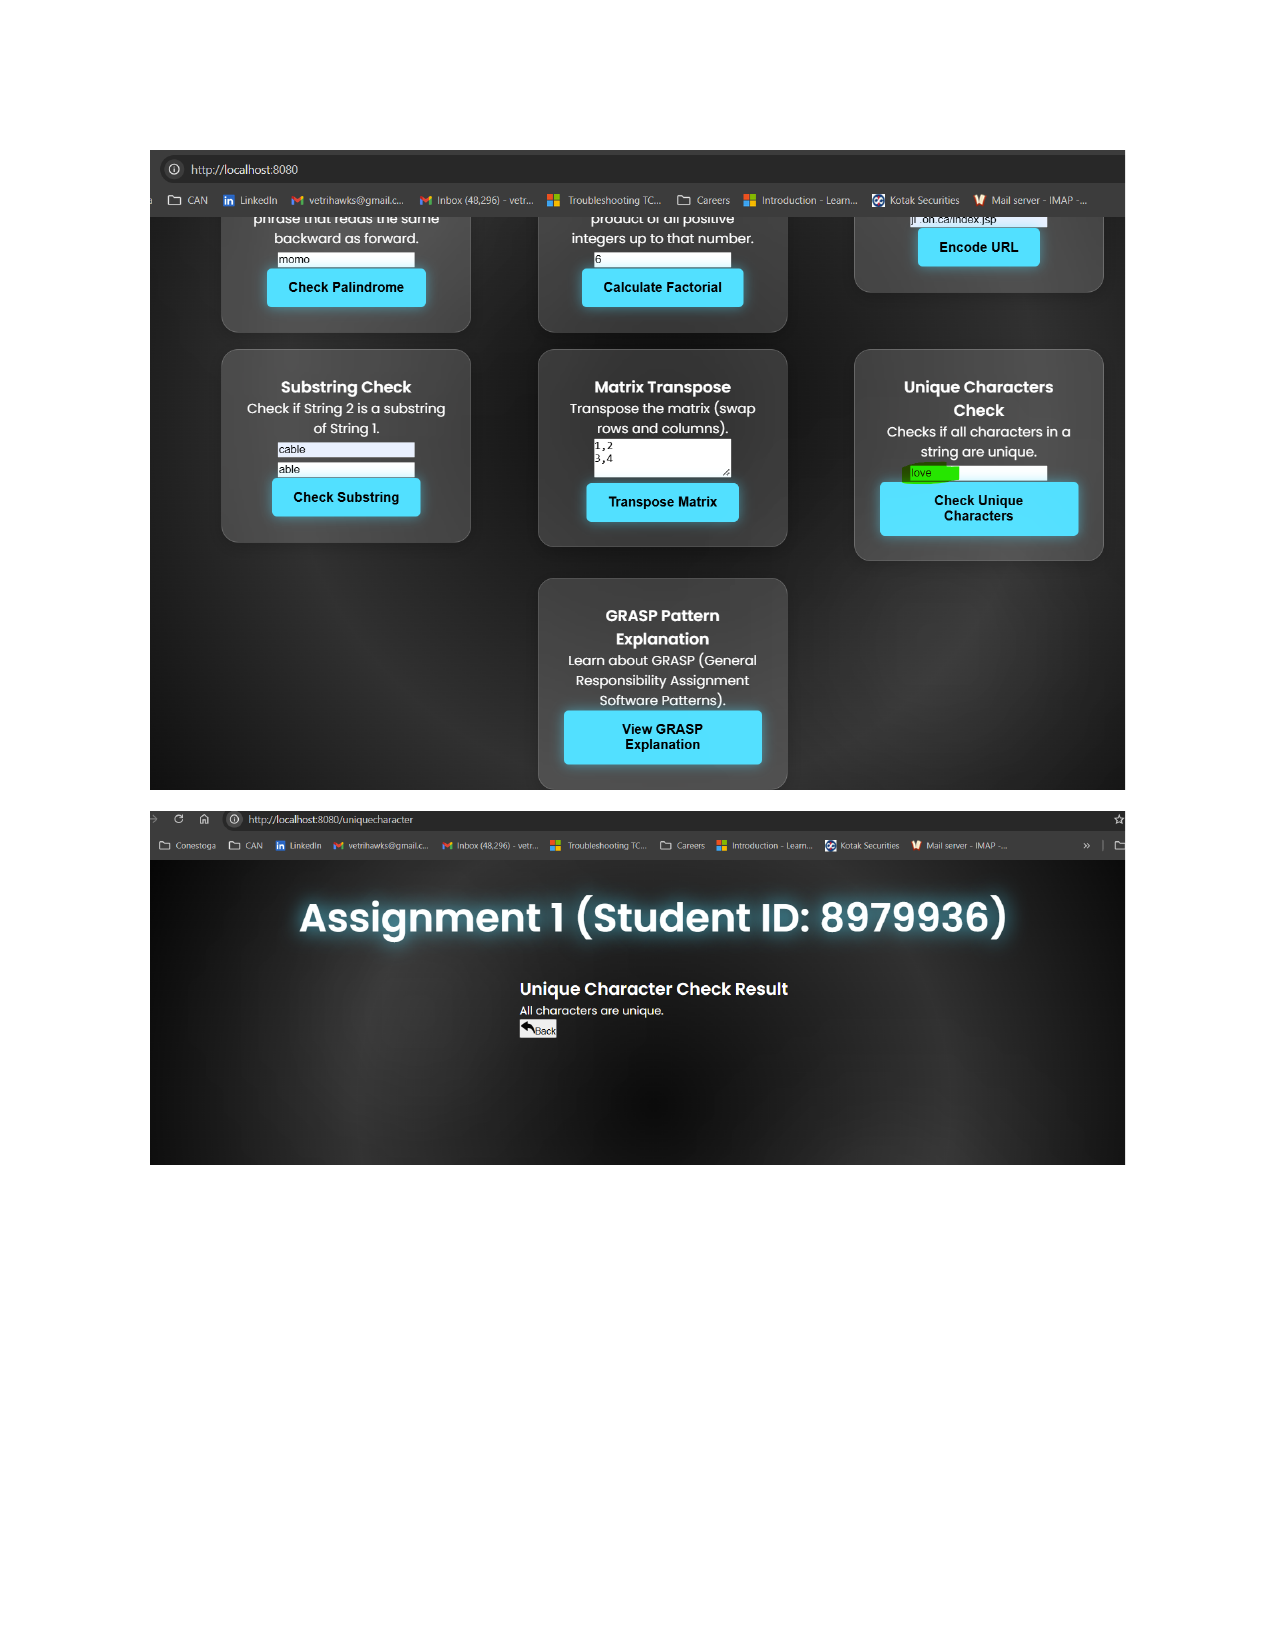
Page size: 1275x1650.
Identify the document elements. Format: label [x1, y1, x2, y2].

picture [150, 811, 1125, 1165]
picture [150, 150, 1125, 790]
